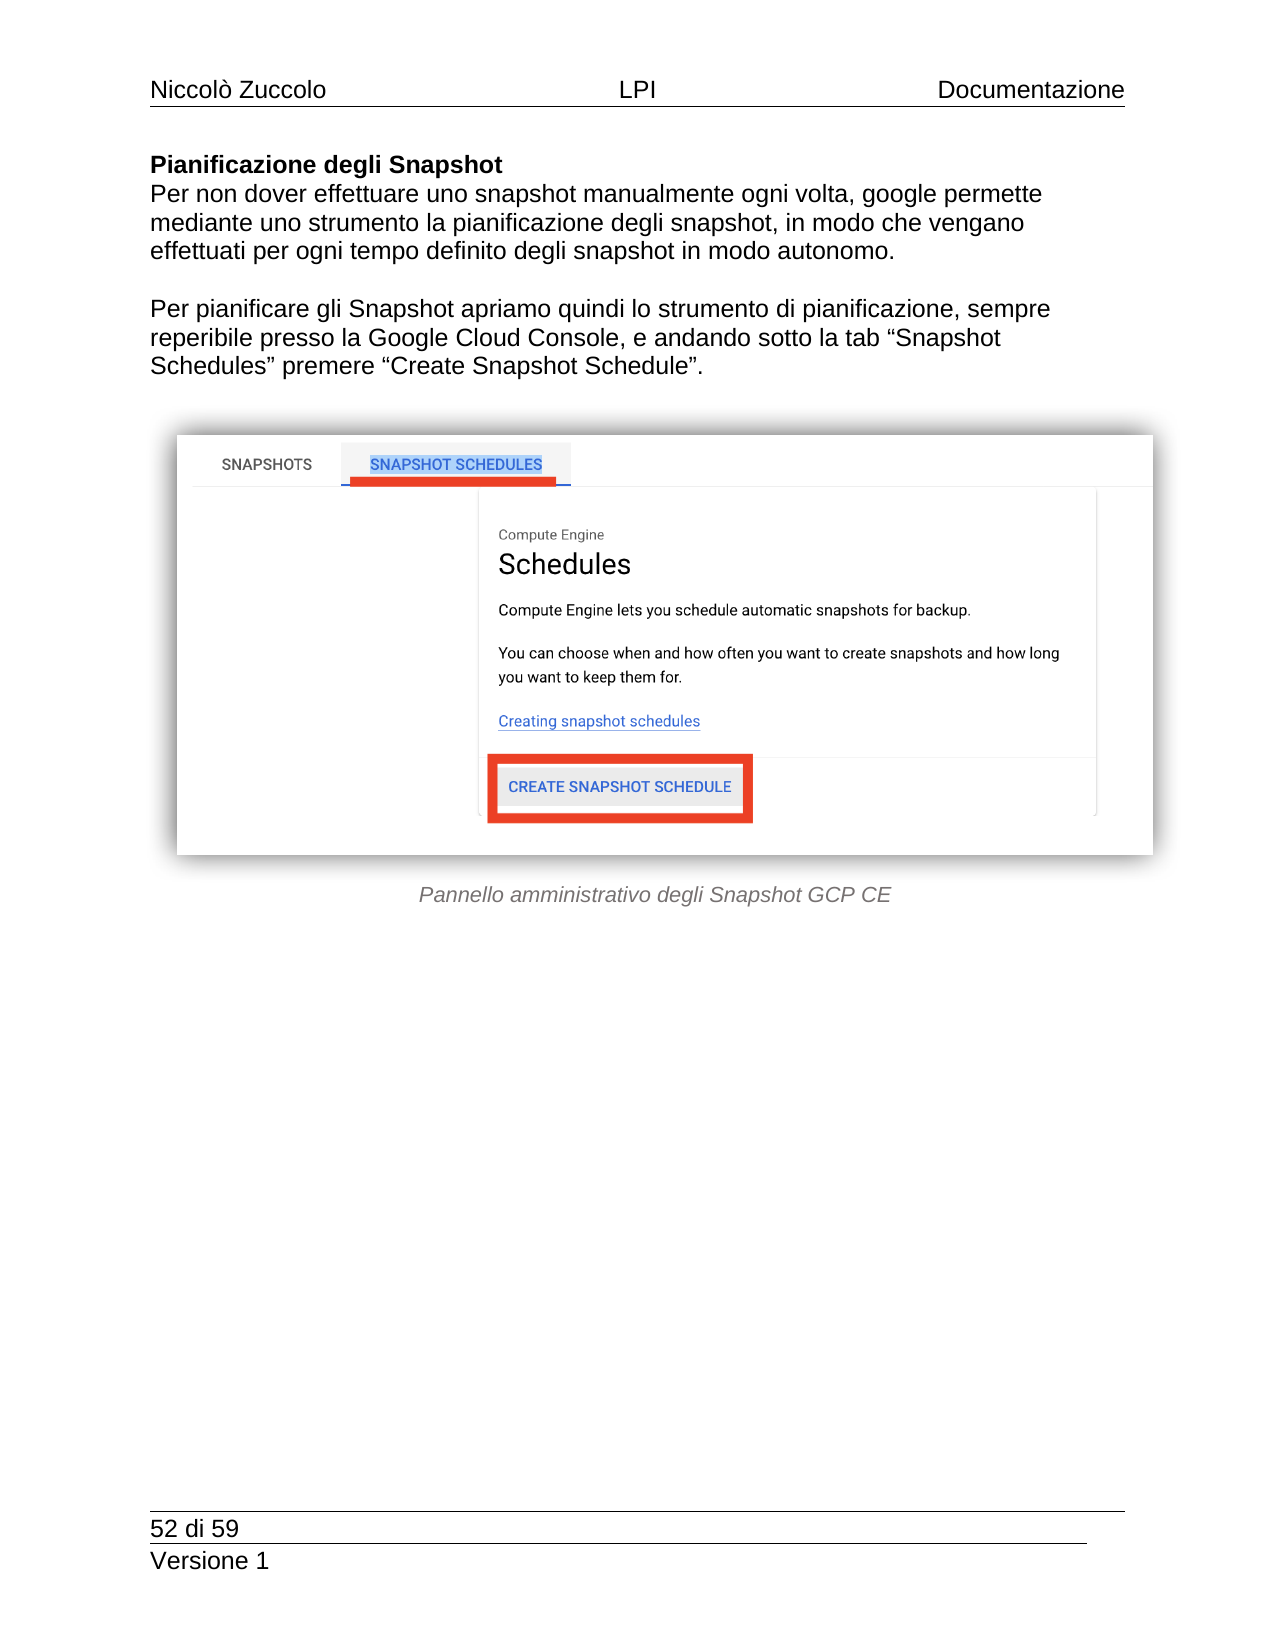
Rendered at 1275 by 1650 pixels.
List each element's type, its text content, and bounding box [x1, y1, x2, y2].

text Pianificazione degli Snapshot [150, 150, 1125, 179]
text Pannello amministrativo degli Snapshot GCP CE [187, 882, 1125, 907]
text Per non dover effettuare uno snapshot manualmente ogni volta, google permette mediante uno strumento la pianificazione degli snapshot, in modo che vengano effettuati per ogni tempo definito degli snapshot in modo autonomo. [150, 179, 1125, 265]
text Per pianificare gli Snapshot apriamo quindi lo strumento di pianificazione, sempre reperibile presso la Google Cloud Console, e andando sotto la tab “Snapshot Schedules” premere “Create Snapshot Schedule”. [150, 294, 1125, 380]
picture [177, 435, 1153, 855]
